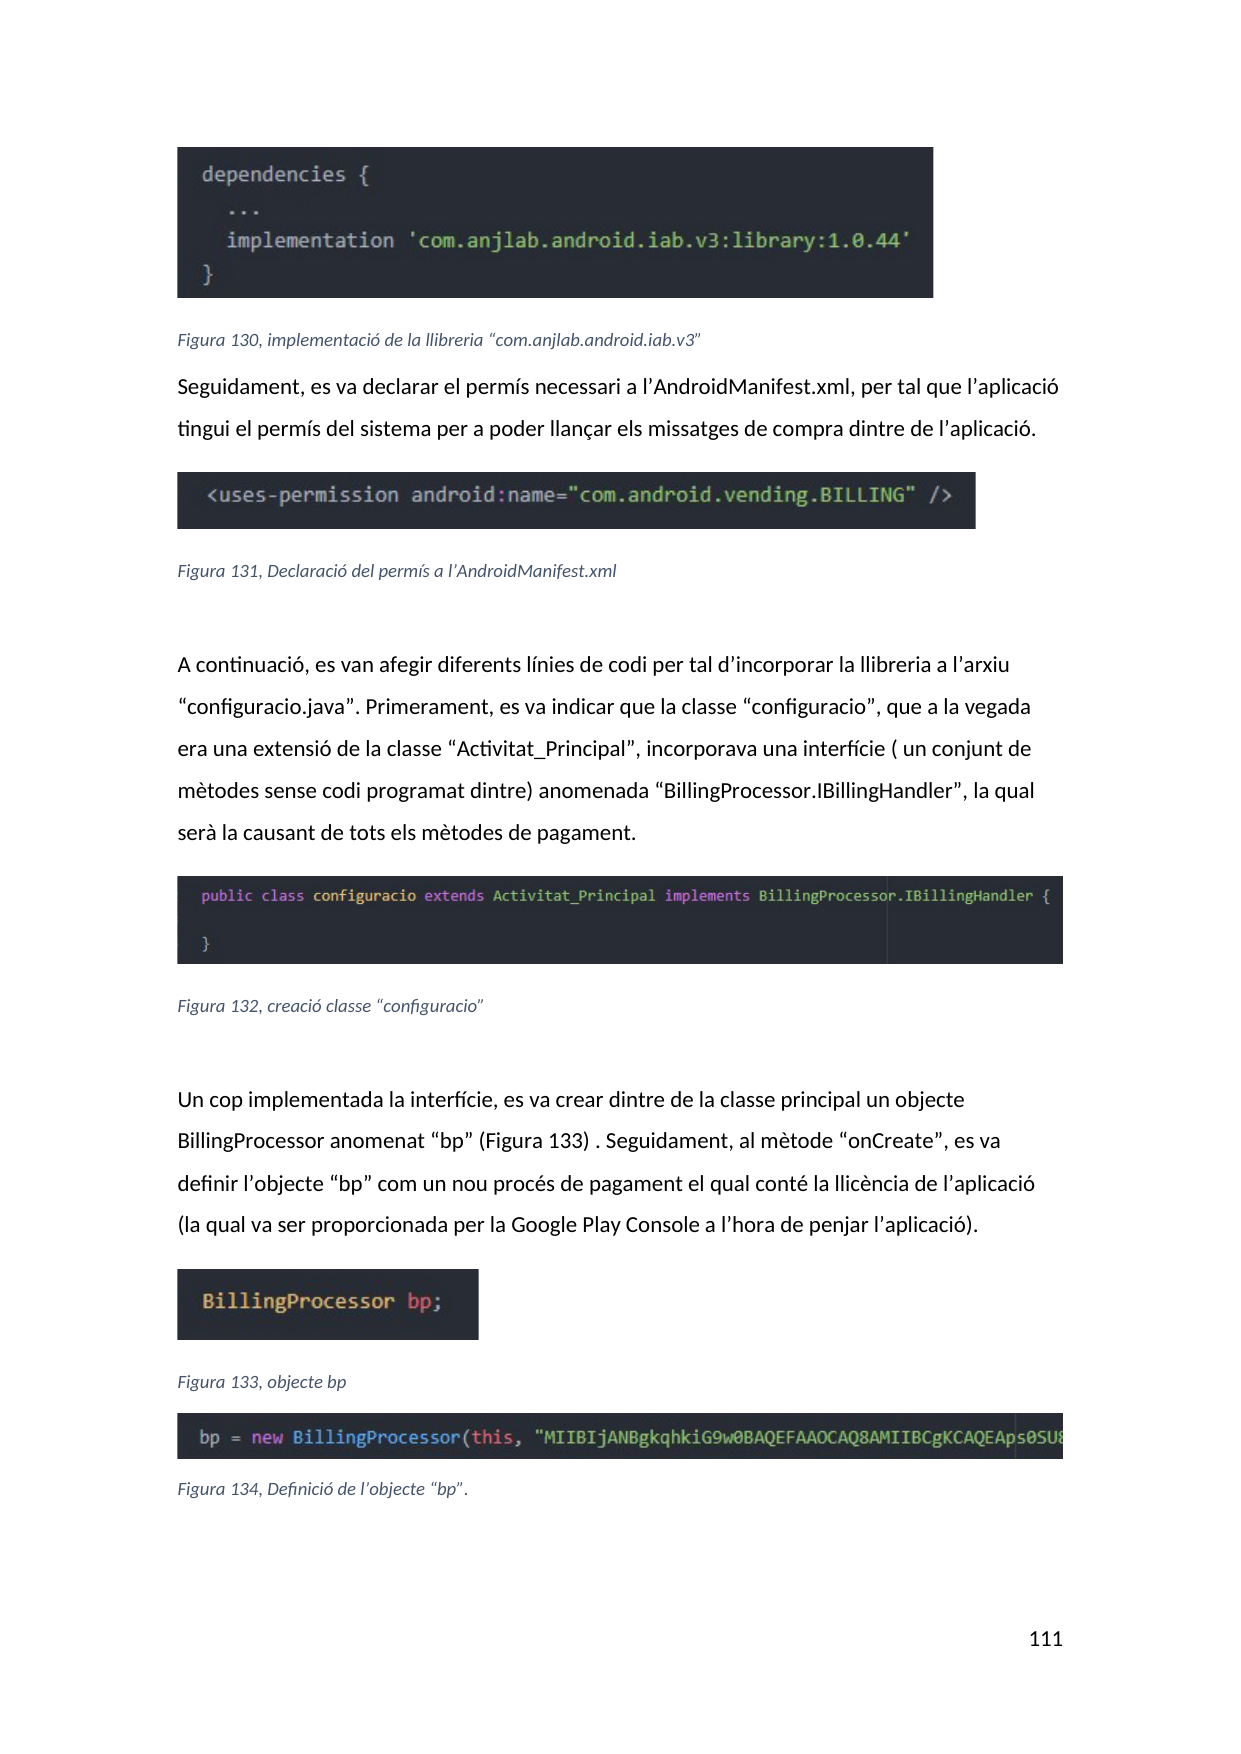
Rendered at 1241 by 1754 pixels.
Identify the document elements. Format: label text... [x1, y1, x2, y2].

text Figura 130, implementació de la llibreria “com.anjlab.android.iab.v3” [177, 328, 1063, 351]
picture [177, 147, 934, 298]
text Seguidament, es va declarar el permís necessari a l’AndroidManifest.xml, per tal que l’aplicació tingui el permís del sistema per a poder llançar els missatges de compra dintre de l’aplicació. [177, 372, 1063, 442]
picture [177, 472, 976, 529]
picture [177, 1269, 479, 1340]
picture [177, 1413, 1063, 1459]
text A continuació, es van afegir diferents línies de codi per tal d’incorporar la llibreria a l’arxiu “configuracio.java”. Primerament, es va indicar que la classe “configuracio”, que a la vegada era una extensió de la classe “Activitat_Principal”, incorporava una interfície ( un conjunt de mètodes sense codi programat dintre) anomenada “BillingProcessor.IBillingHandler”, la qual serà la causant de tots els mètodes de pagament. [177, 650, 1063, 846]
picture [177, 876, 1063, 964]
text Figura 131, Declaració del permís a l’AndroidManifest.xml [177, 559, 1063, 582]
text Un cop implementada la interfície, es va crear dintre de la classe principal un objecte BillingProcessor anomenat “bp” (Figura 133) . Seguidament, al mètode “onCreate”, es va definir l’objecte “bp” com un nou procés de pagament el qual conté la llicència de l’aplicació (la qual va ser proporcionada per la Google Play Console a l’hora de penjar l’aplicació). [177, 1085, 1063, 1239]
text Figura 133, objecte bp [177, 1370, 1063, 1393]
text Figura 132, creació classe “configuracio” [177, 994, 1063, 1017]
text Figura 134, Definició de l’objecte “bp”. [177, 1478, 1063, 1501]
